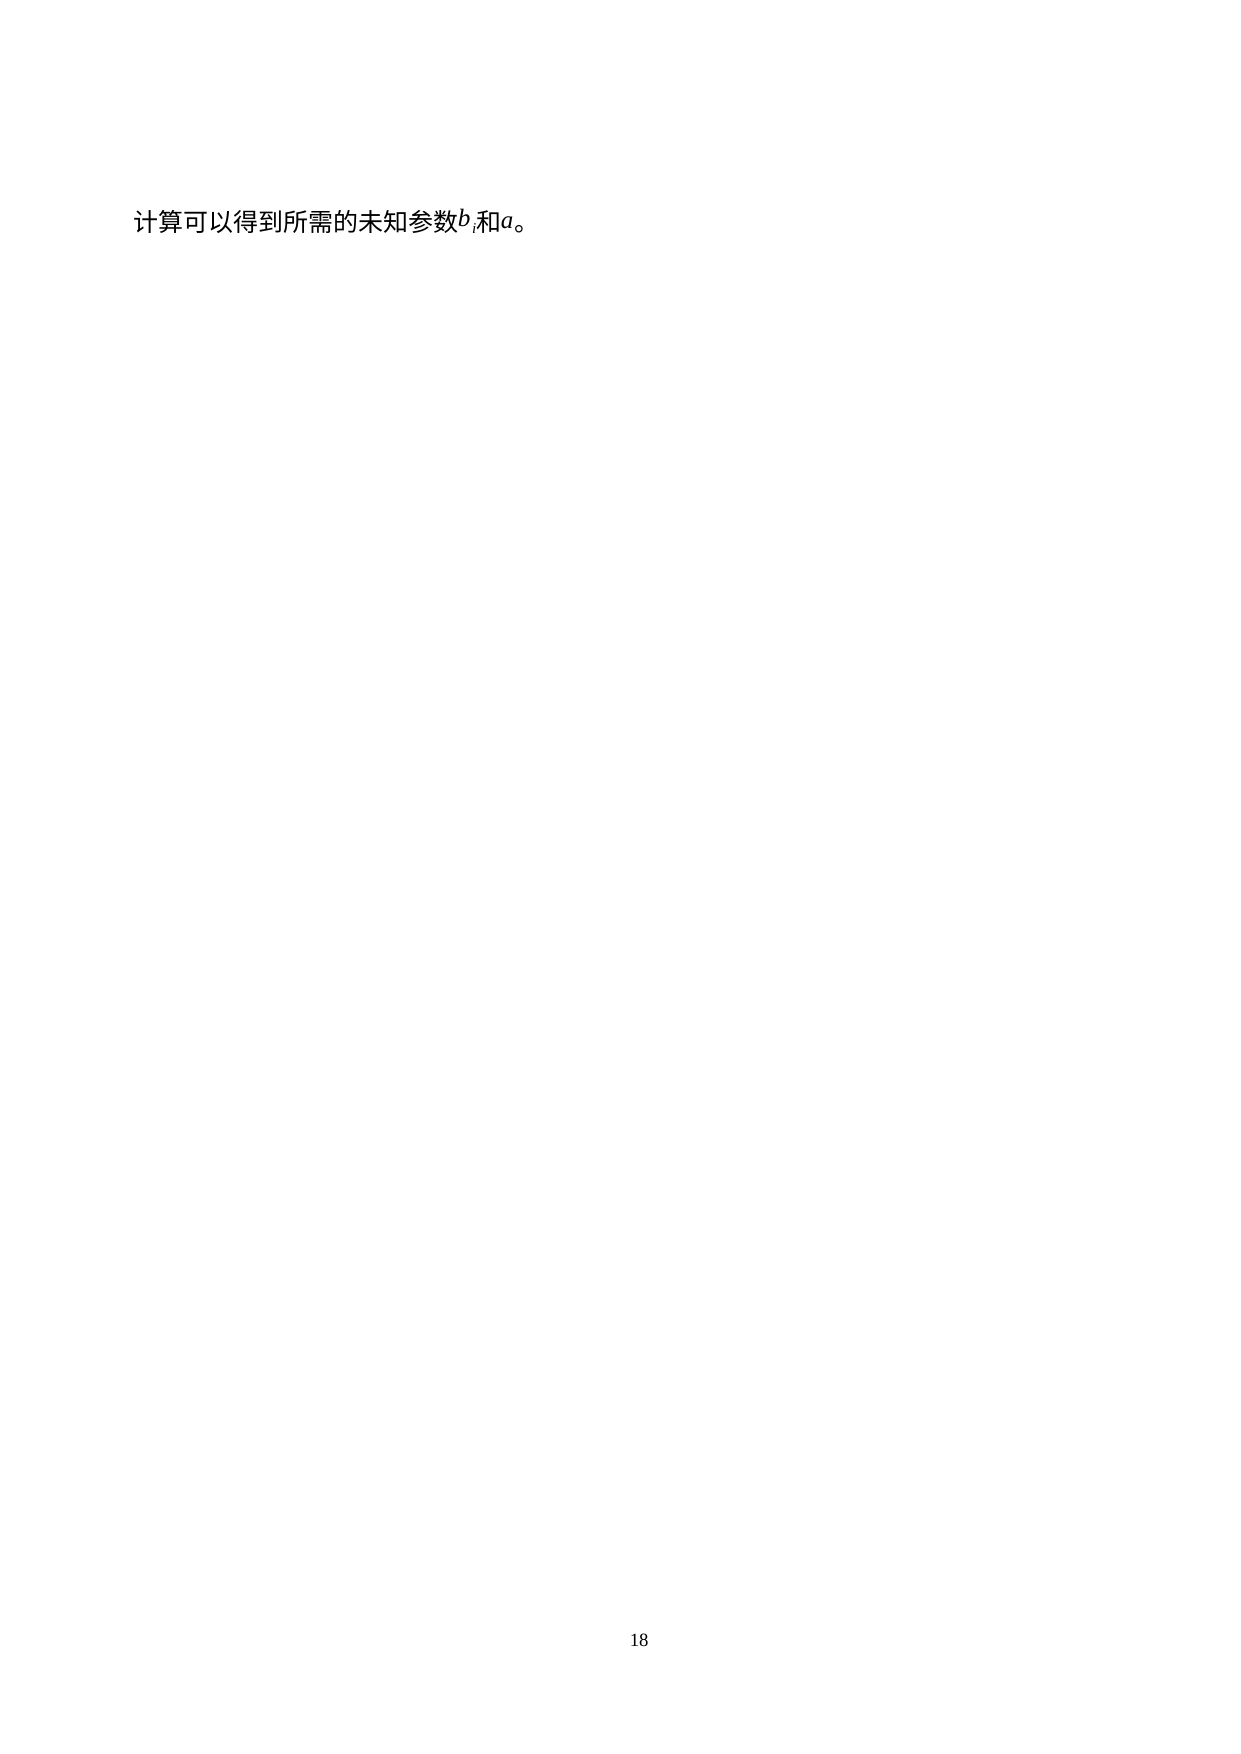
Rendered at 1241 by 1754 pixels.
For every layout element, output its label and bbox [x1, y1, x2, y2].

text [133, 188, 1107, 253]
